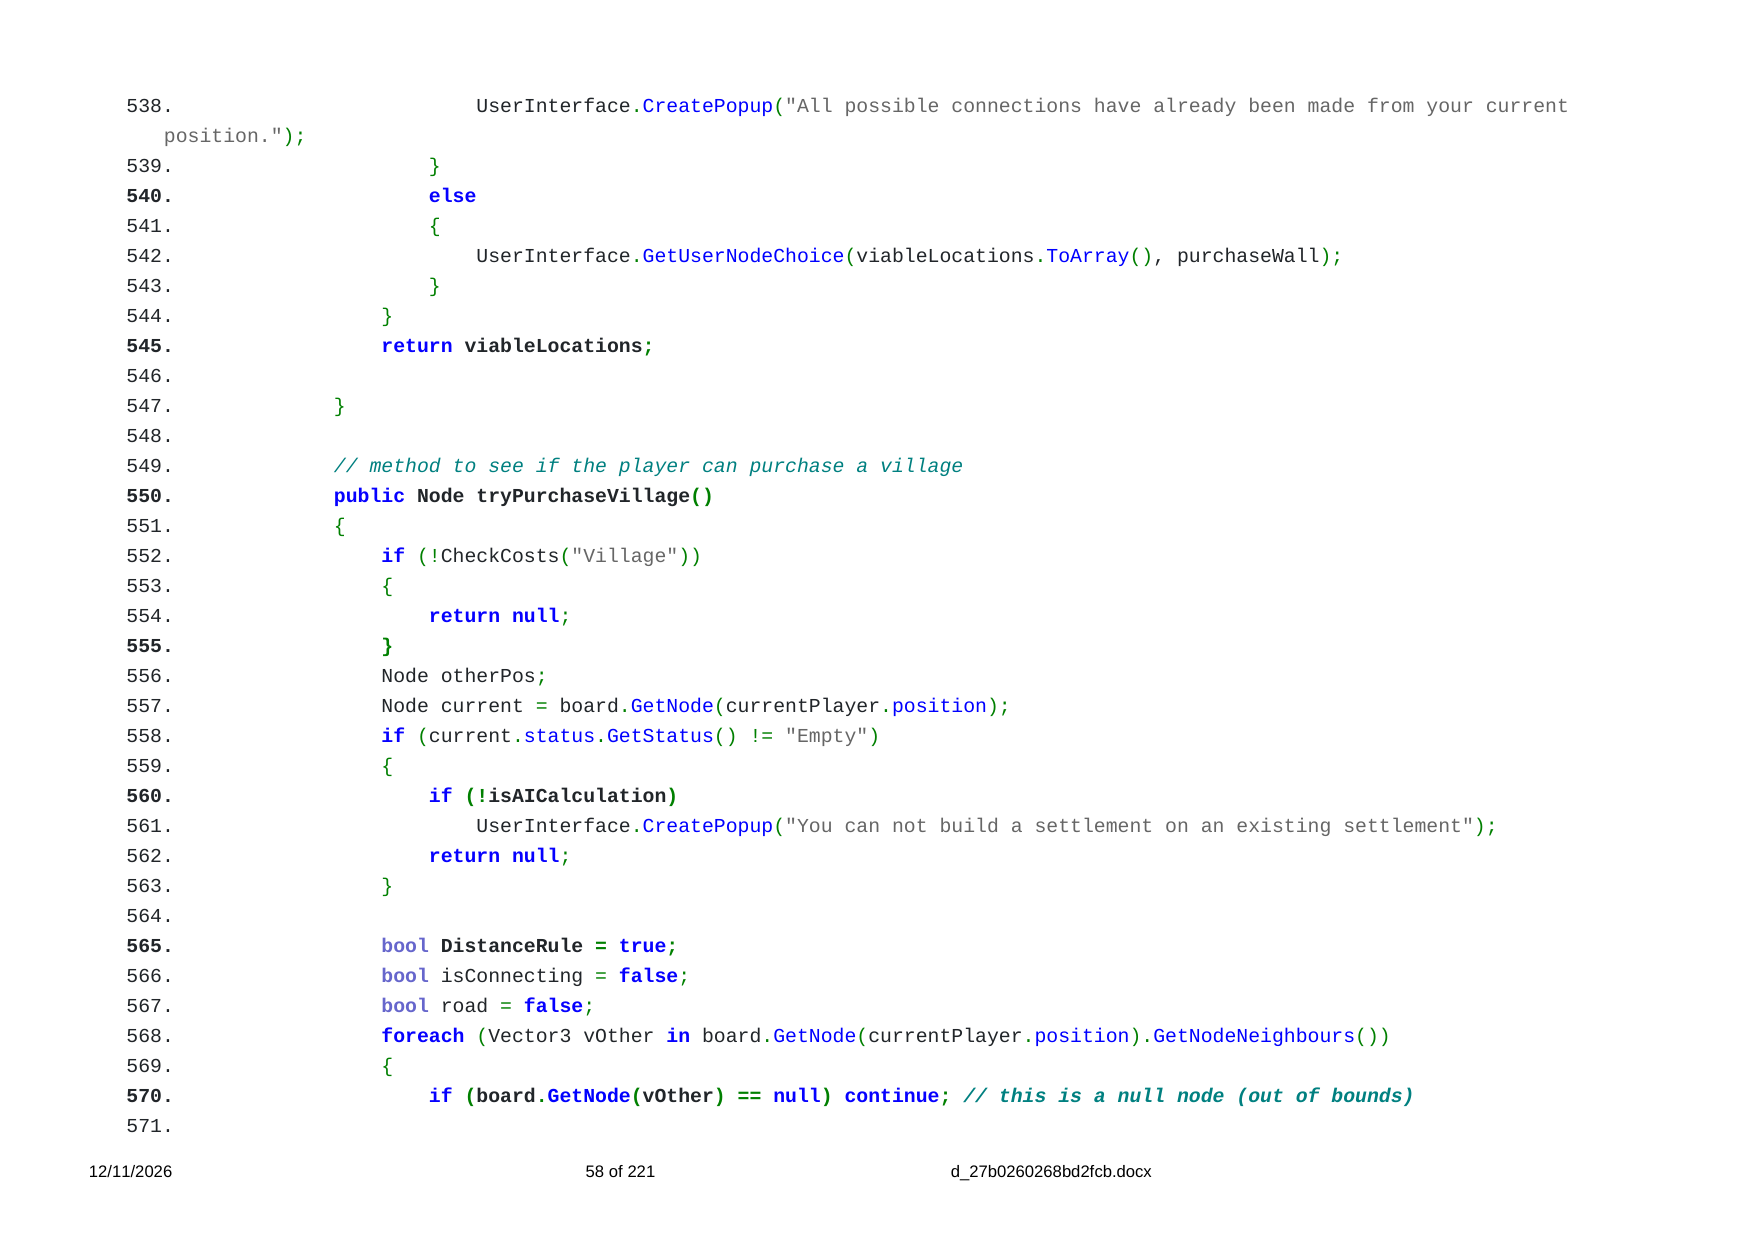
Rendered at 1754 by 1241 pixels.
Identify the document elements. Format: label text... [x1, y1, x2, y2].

list foreach (Vector3 vOther in board.GetNode(currentPlayer.position).GetNodeNeighbours()) [126, 1019, 1665, 1049]
list if (current.status.GetStatus() != "Empty") [126, 719, 1665, 749]
list Node current = board.GetNode(currentPlayer.position); [126, 689, 1665, 719]
list { [126, 749, 1665, 779]
list bool road = false; [126, 989, 1665, 1019]
list } [126, 299, 1665, 329]
list { [126, 509, 1665, 539]
list else [126, 179, 1665, 209]
list { [126, 209, 1665, 239]
list } [126, 149, 1665, 179]
list return null; [126, 599, 1665, 629]
list return viableLocations; [126, 329, 1665, 359]
list } [126, 269, 1665, 299]
list } [126, 389, 1665, 419]
list bool isConnecting = false; [126, 959, 1665, 989]
list } [126, 869, 1665, 899]
list UserInterface.CreatePopup("You can not build a settlement on an existing settlement"); [126, 809, 1665, 839]
list bool DistanceRule = true; [126, 929, 1665, 959]
list if (!isAICalculation) [126, 779, 1665, 809]
list } [126, 629, 1665, 659]
list UserInterface.GetUserNodeChoice(viableLocations.ToArray(), purchaseWall); [126, 239, 1665, 269]
list if (board.GetNode(vOther) == null) continue; // this is a null node (out of bounds) [126, 1079, 1665, 1109]
list UserInterface.CreatePopup("All possible connections have already been made from your current position."); [126, 89, 1665, 149]
list { [126, 1049, 1665, 1079]
list if (!CheckCosts("Village")) [126, 539, 1665, 569]
list // method to see if the player can purchase a village [126, 449, 1665, 479]
list { [126, 569, 1665, 599]
list Node otherPos; [126, 659, 1665, 689]
list public Node tryPurchaseVillage() [126, 479, 1665, 509]
list return null; [126, 839, 1665, 869]
